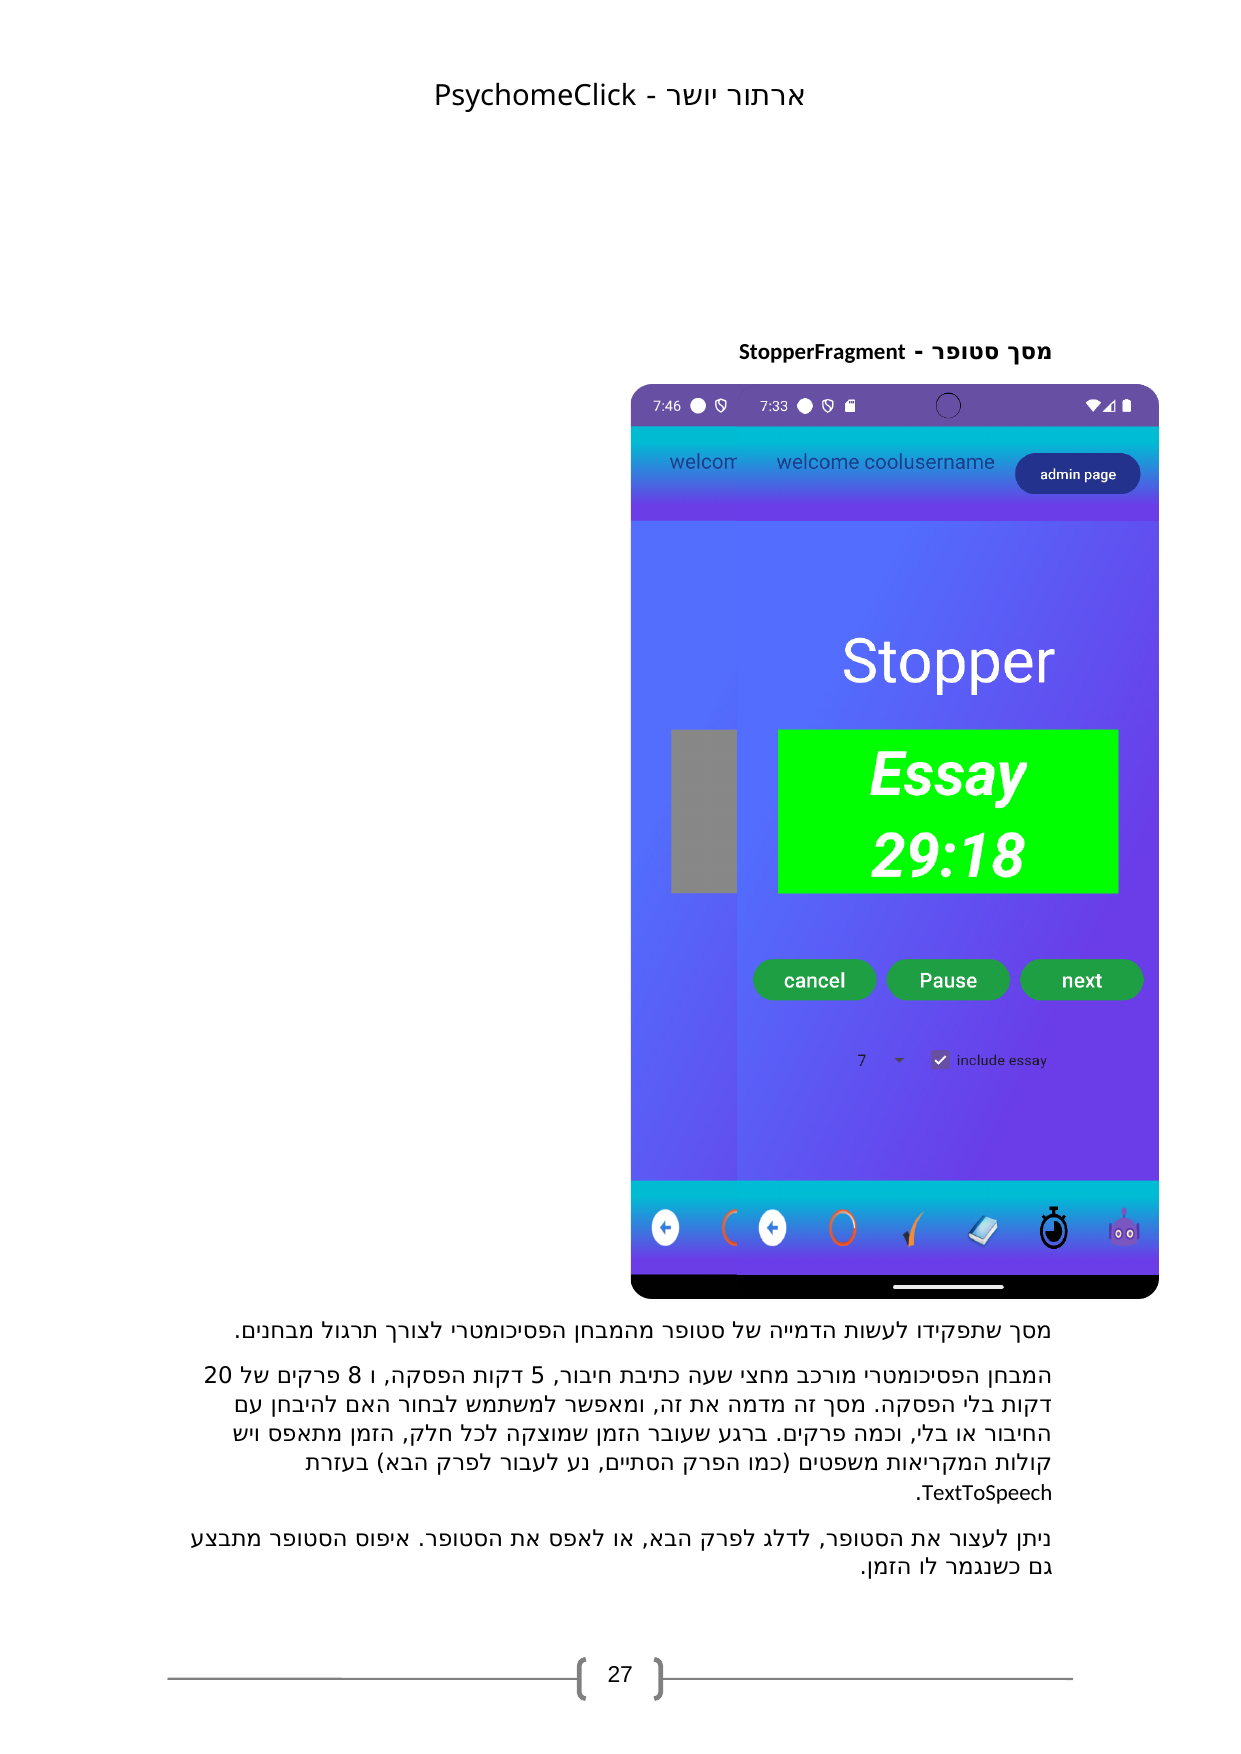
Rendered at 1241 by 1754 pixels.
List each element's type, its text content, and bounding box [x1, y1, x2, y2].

picture [630, 384, 1159, 447]
text ניתן לעצור את הסטופר, לדלג לפרק הבא, או לאפס את הסטופר. איפוס הסטופר מתבצע גם כשנגמר לו הזמן. [187, 1525, 1053, 1580]
text מסך סטופר - StopperFragment [187, 337, 1053, 366]
text המבחן הפסיכומטרי מורכב מחצי שעה כתיבת חיבור, 5 דקות הפסקה, ו 8 פרקים של 20 דקות בלי הפסקה. מסך זה מדמה את זה, ומאפשר למשתמש לבחור האם להיבחן עם החיבור או בלי, וכמה פרקים. ברגע שעובר הזמן שמוצקה לכל חלק, הזמן מתאפס ויש קולות המקריאות משפטים (כמו הפרק הסתיים, נע לעבור לפרק הבא) בעזרת TextToSpeech. [187, 1363, 1053, 1506]
picture [630, 453, 1159, 1201]
text מסך שתפקידו לעשות הדמייה של סטופר מהמבחן הפסיכומטרי לצורך תרגול מבחנים. [187, 1317, 1053, 1344]
picture [630, 1208, 1159, 1299]
